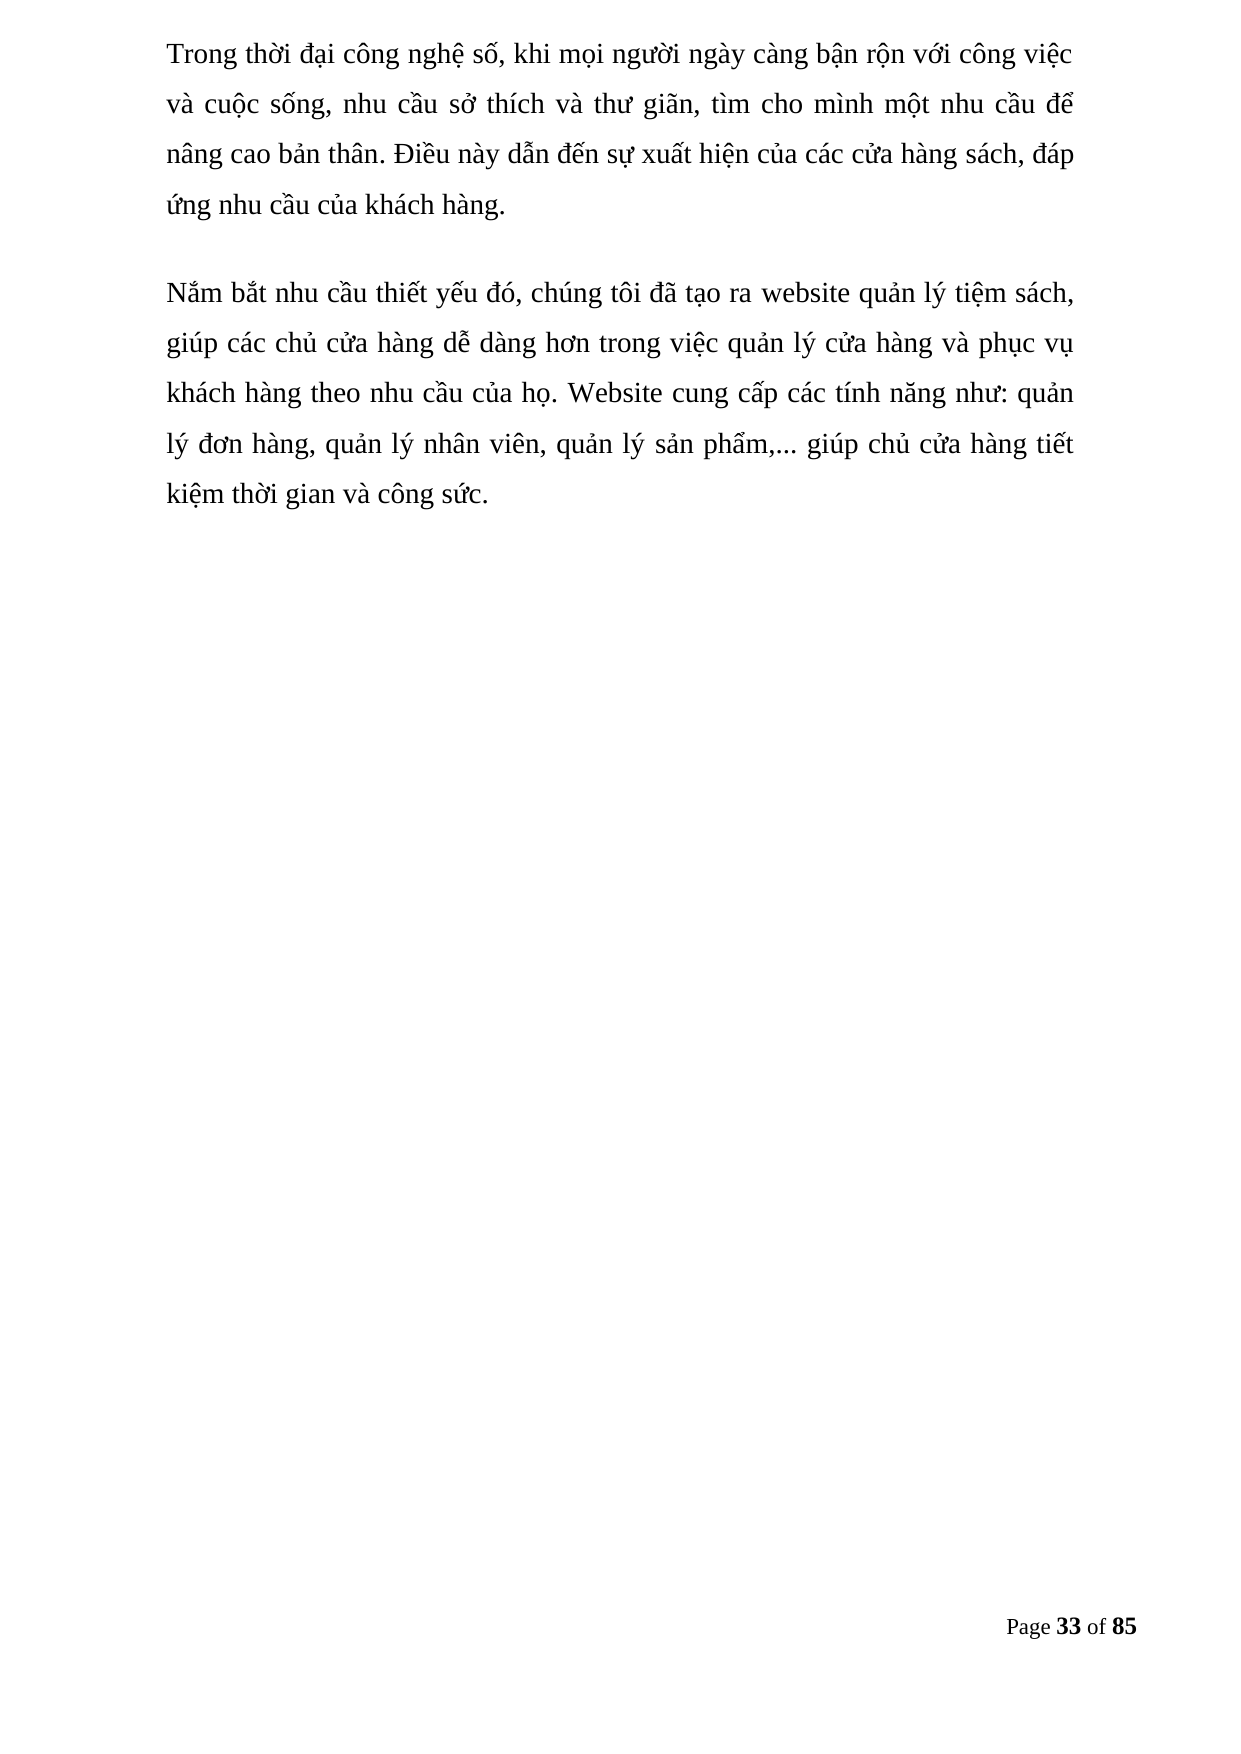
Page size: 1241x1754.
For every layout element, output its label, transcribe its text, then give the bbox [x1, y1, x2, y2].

text Trong thời đại công nghệ số, khi mọi người ngày càng bận rộn với công việc và cuộc sống, nhu cầu sở thích và thư giãn, tìm cho mình một nhu cầu để nâng cao bản thân. Điều này dẫn đến sự xuất hiện của các cửa hàng sách, đáp ứng nhu cầu của khách hàng. [166, 36, 1074, 221]
text Nắm bắt nhu cầu thiết yếu đó, chúng tôi đã tạo ra website quản lý tiệm sách, giúp các chủ cửa hàng dễ dàng hơn trong việc quản lý cửa hàng và phục vụ khách hàng theo nhu cầu của họ. Website cung cấp các tính năng như: quản lý đơn hàng, quản lý nhân viên, quản lý sản phẩm,... giúp chủ cửa hàng tiết kiệm thời gian và công sức. [166, 275, 1074, 509]
